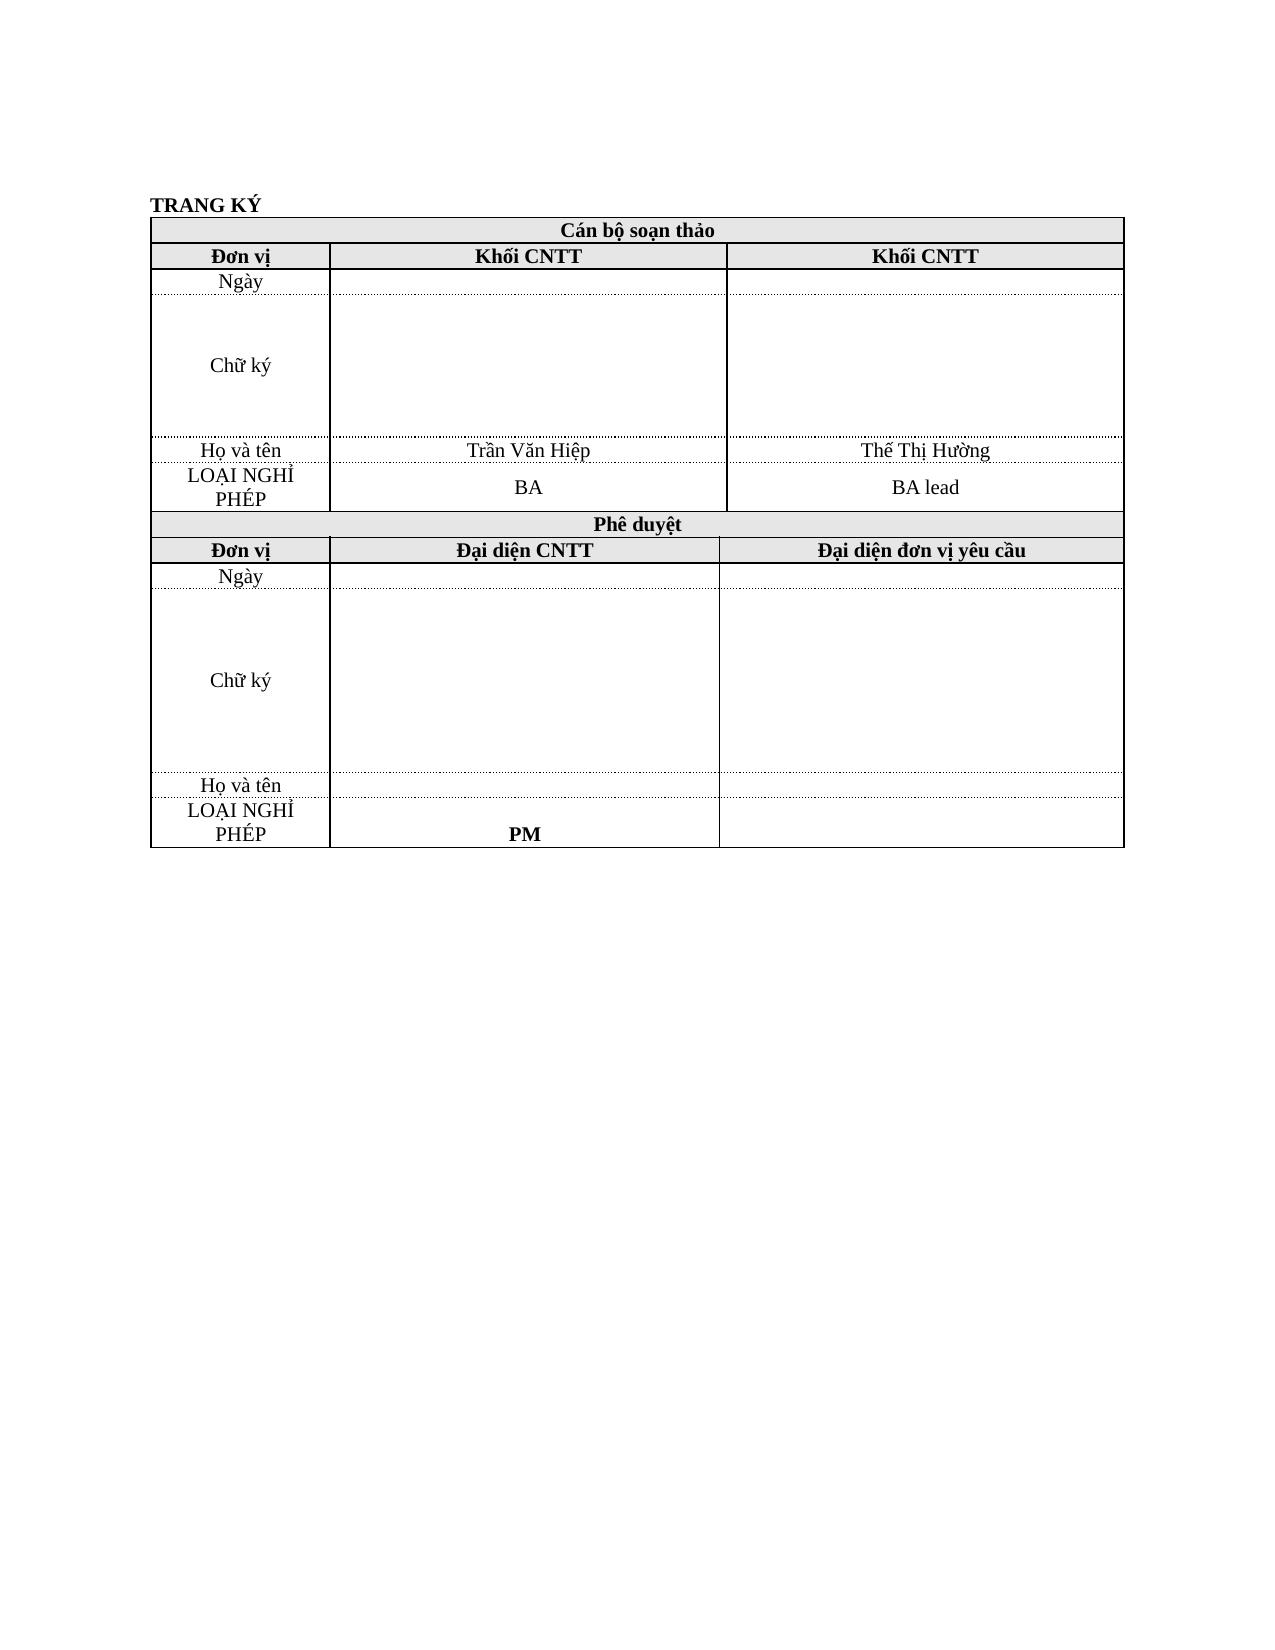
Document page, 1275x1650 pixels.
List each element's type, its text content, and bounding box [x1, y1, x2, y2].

table_cell BA [331, 462, 726, 511]
table_cell [720, 564, 1123, 588]
table_cell [331, 588, 719, 772]
table_cell Chữ ký [152, 588, 329, 772]
table_cell Khối CNTT [728, 244, 1123, 268]
table_cell Họ và tên [152, 772, 329, 797]
table_cell LOẠI NGHỈ PHÉP [152, 462, 329, 511]
table_cell Thế Thị Hường [728, 436, 1123, 462]
table_cell Đơn vị [152, 244, 329, 268]
text TRANG KÝ [150, 193, 1125, 217]
table_cell [720, 772, 1123, 797]
table_cell [331, 294, 726, 436]
table_cell Khối CNTT [331, 244, 726, 268]
table_cell Ngày [152, 270, 329, 293]
table_cell [728, 270, 1123, 293]
table_cell BA lead [728, 462, 1123, 511]
table_cell Họ và tên [152, 436, 329, 462]
table_cell [720, 797, 1123, 846]
table_cell Ngày [152, 564, 329, 588]
table_header Cán bộ soạn thảo [152, 218, 1123, 242]
table_cell LOẠI NGHỈ PHÉP [152, 797, 329, 846]
table_cell Đơn vị [152, 538, 329, 562]
table_cell Đại diện CNTT [331, 538, 719, 562]
table_cell Trần Văn Hiệp [331, 436, 726, 462]
table_cell Đại diện đơn vị yêu cầu [720, 538, 1123, 562]
table_cell [728, 294, 1123, 436]
table_cell [331, 270, 726, 293]
table_cell [720, 588, 1123, 772]
table_cell [331, 772, 719, 797]
table_cell [331, 564, 719, 588]
table_cell Phê duyệt [152, 512, 1123, 536]
table_cell Chữ ký [152, 294, 329, 436]
table_cell PM [331, 797, 719, 846]
